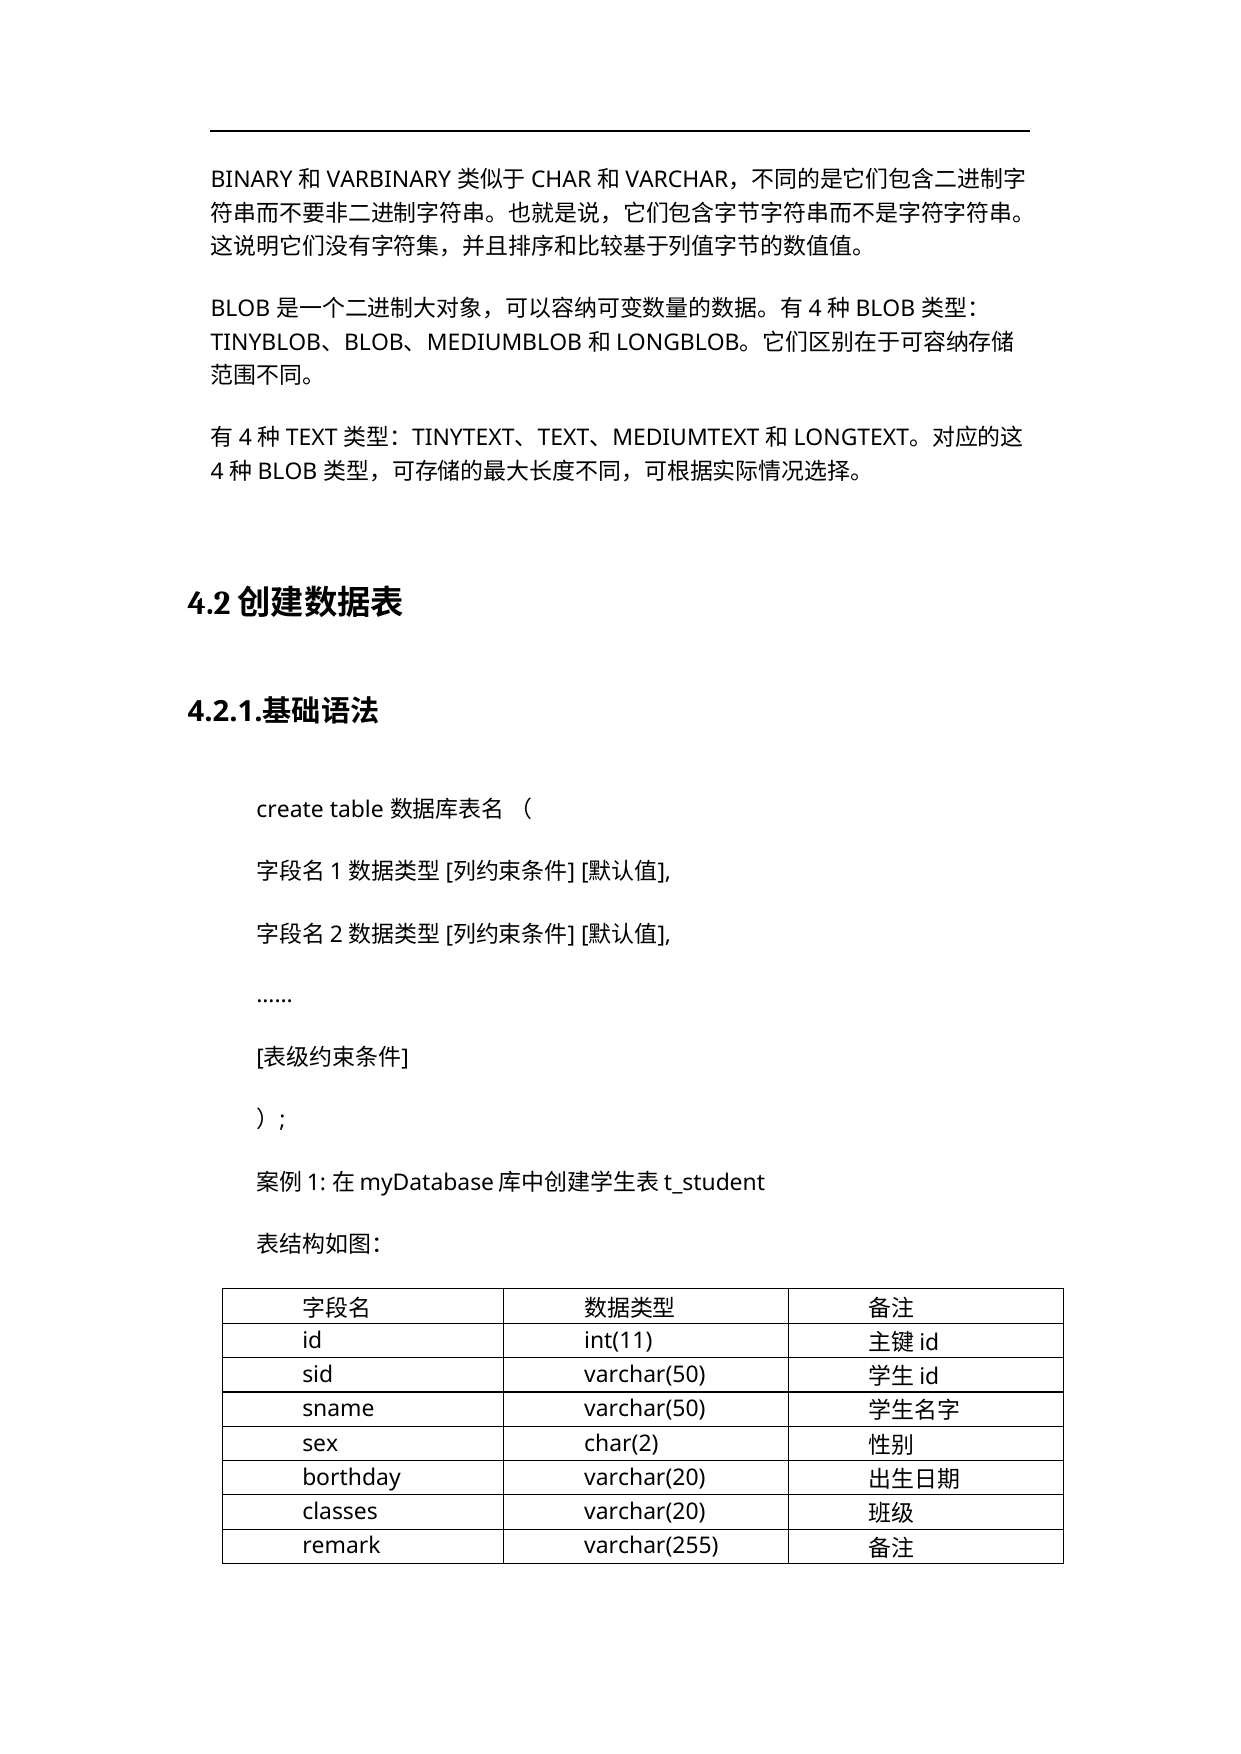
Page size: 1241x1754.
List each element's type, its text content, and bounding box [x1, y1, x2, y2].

table_cell varchar(50) [504, 1358, 788, 1391]
text BINARY 和 VARBINARY 类似于 CHAR 和 VARCHAR，不同的是它们包含二进制字符串而不要非二进制字符串。也就是说，它们包含字节字符串而不是字符字符串。这说明它们没有字符集，并且排序和比较基于列值字节的数值值。 [210, 161, 1030, 261]
table_cell sid [223, 1358, 503, 1391]
table_header 备注 [789, 1289, 1063, 1323]
table_cell id [223, 1324, 503, 1357]
text 有 4 种 TEXT 类型：TINYTEXT、TEXT、MEDIUMTEXT 和 LONGTEXT。对应的这 4 种 BLOB 类型，可存储的最大长度不同，可根据实际情况选择。 [210, 419, 1030, 486]
table_cell 性别 [789, 1427, 1063, 1460]
list [表级约束条件] [210, 1038, 1030, 1072]
table_cell varchar(255) [504, 1530, 788, 1563]
table_cell borthday [223, 1461, 503, 1494]
table_cell remark [223, 1530, 503, 1563]
table_cell 主键id [789, 1324, 1063, 1357]
table_cell 出生日期 [789, 1461, 1063, 1494]
list 表结构如图： [210, 1226, 1030, 1259]
table_header 字段名 [223, 1289, 503, 1323]
text BLOB 是一个二进制大对象，可以容纳可变数量的数据。有 4 种 BLOB 类型：TINYBLOB、BLOB、MEDIUMBLOB 和 LONGBLOB。它们区别在于可容纳存储范围不同。 [210, 290, 1030, 390]
list 字段名1 数据类型 [列约束条件] [默认值], [210, 853, 1030, 886]
table_cell 学生名字 [789, 1393, 1063, 1426]
table_cell varchar(20) [504, 1461, 788, 1494]
list 案例1: 在myDatabase库中创建学生表t_student [210, 1163, 1030, 1197]
subtitle 4.2.1.基础语法 [187, 688, 1030, 730]
list 字段名2 数据类型 [列约束条件] [默认值], [210, 916, 1030, 949]
table_cell varchar(50) [504, 1393, 788, 1426]
table_cell char(2) [504, 1427, 788, 1460]
list create table 数据库表名 （ [210, 791, 1030, 824]
table_cell 备注 [789, 1530, 1063, 1563]
table_cell sname [223, 1393, 503, 1426]
table_cell 班级 [789, 1495, 1063, 1528]
subtitle 4.2创建数据表 [187, 576, 1030, 624]
list ）; [210, 1101, 1030, 1134]
table_cell classes [223, 1495, 503, 1528]
list …… [210, 978, 1030, 1009]
table_header 数据类型 [504, 1289, 788, 1323]
table_cell 学生id [789, 1358, 1063, 1391]
table_cell varchar(20) [504, 1495, 788, 1528]
table_cell sex [223, 1427, 503, 1460]
table_cell int(11) [504, 1324, 788, 1357]
